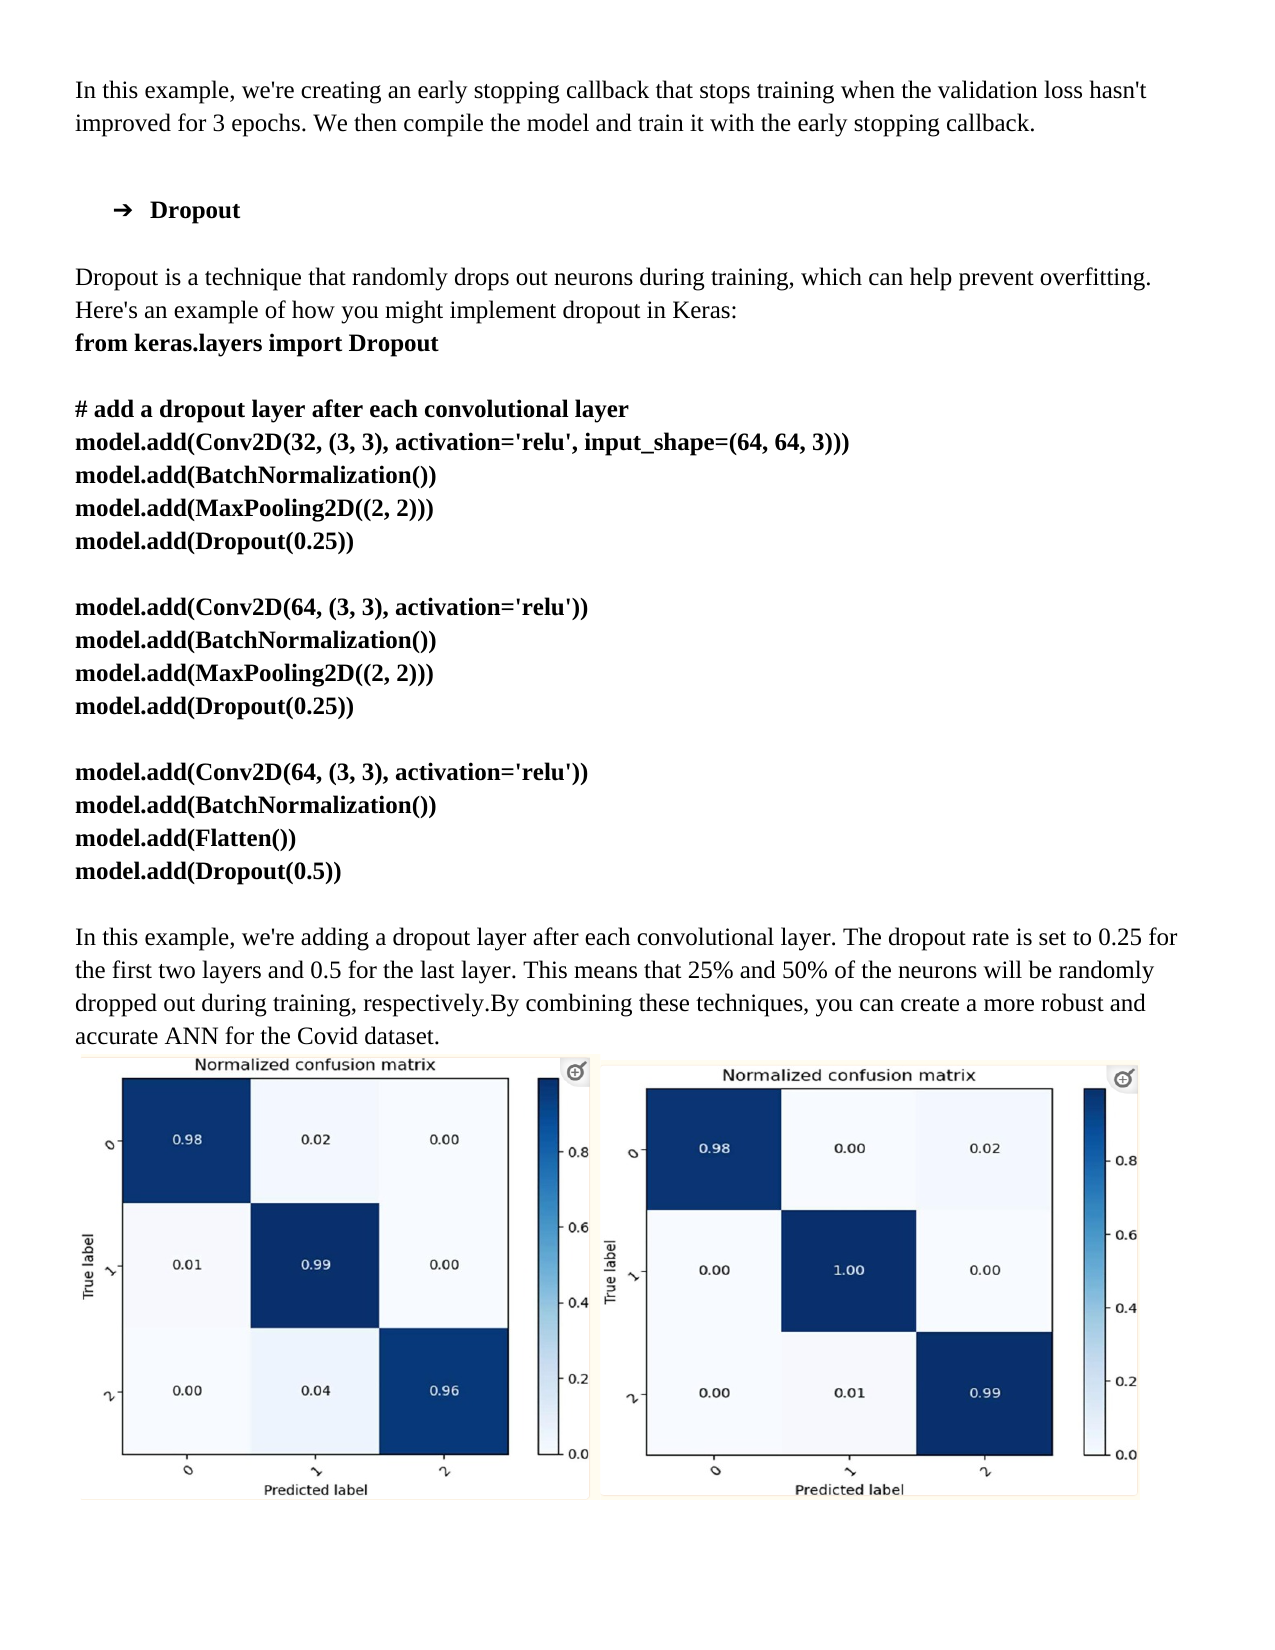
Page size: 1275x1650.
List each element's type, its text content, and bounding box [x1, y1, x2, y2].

subtitle Dropout [112, 195, 1200, 224]
text model.add(BatchNormalization()) [75, 625, 1200, 654]
text model.add(Dropout(0.25)) [75, 526, 1200, 555]
text model.add(Dropout(0.5)) [75, 856, 1200, 885]
text model.add(Conv2D(32, (3, 3), activation='relu', input_shape=(64, 64, 3))) [75, 427, 1200, 456]
text model.add(Flatten()) [75, 823, 1200, 852]
text model.add(BatchNormalization()) [75, 460, 1200, 489]
text # add a dropout layer after each convolutional layer [75, 394, 1200, 423]
text In this example, we're creating an early stopping callback that stops training when the validation loss hasn't improved for 3 epochs. We then compile the model and train it with the early stopping callback. [75, 75, 1200, 137]
text model.add(MaxPooling2D((2, 2))) [75, 493, 1200, 522]
picture [80, 1054, 1140, 1500]
text from keras.layers import Dropout [75, 328, 1200, 357]
text model.add(Conv2D(64, (3, 3), activation='relu')) [75, 757, 1200, 786]
text model.add(BatchNormalization()) [75, 790, 1200, 819]
text model.add(Dropout(0.25)) [75, 691, 1200, 720]
text model.add(Conv2D(64, (3, 3), activation='relu')) [75, 592, 1200, 621]
text Dropout is a technique that randomly drops out neurons during training, which can help prevent overfitting. Here's an example of how you might implement dropout in Keras: [75, 262, 1200, 324]
text model.add(MaxPooling2D((2, 2))) [75, 658, 1200, 687]
text In this example, we're adding a dropout layer after each convolutional layer. The dropout rate is set to 0.25 for the first two layers and 0.5 for the last layer. This means that 25% and 50% of the neurons will be randomly dropped out during training, respectively.By combining these techniques, you can create a more robust and accurate ANN for the Covid dataset. [75, 922, 1200, 1050]
